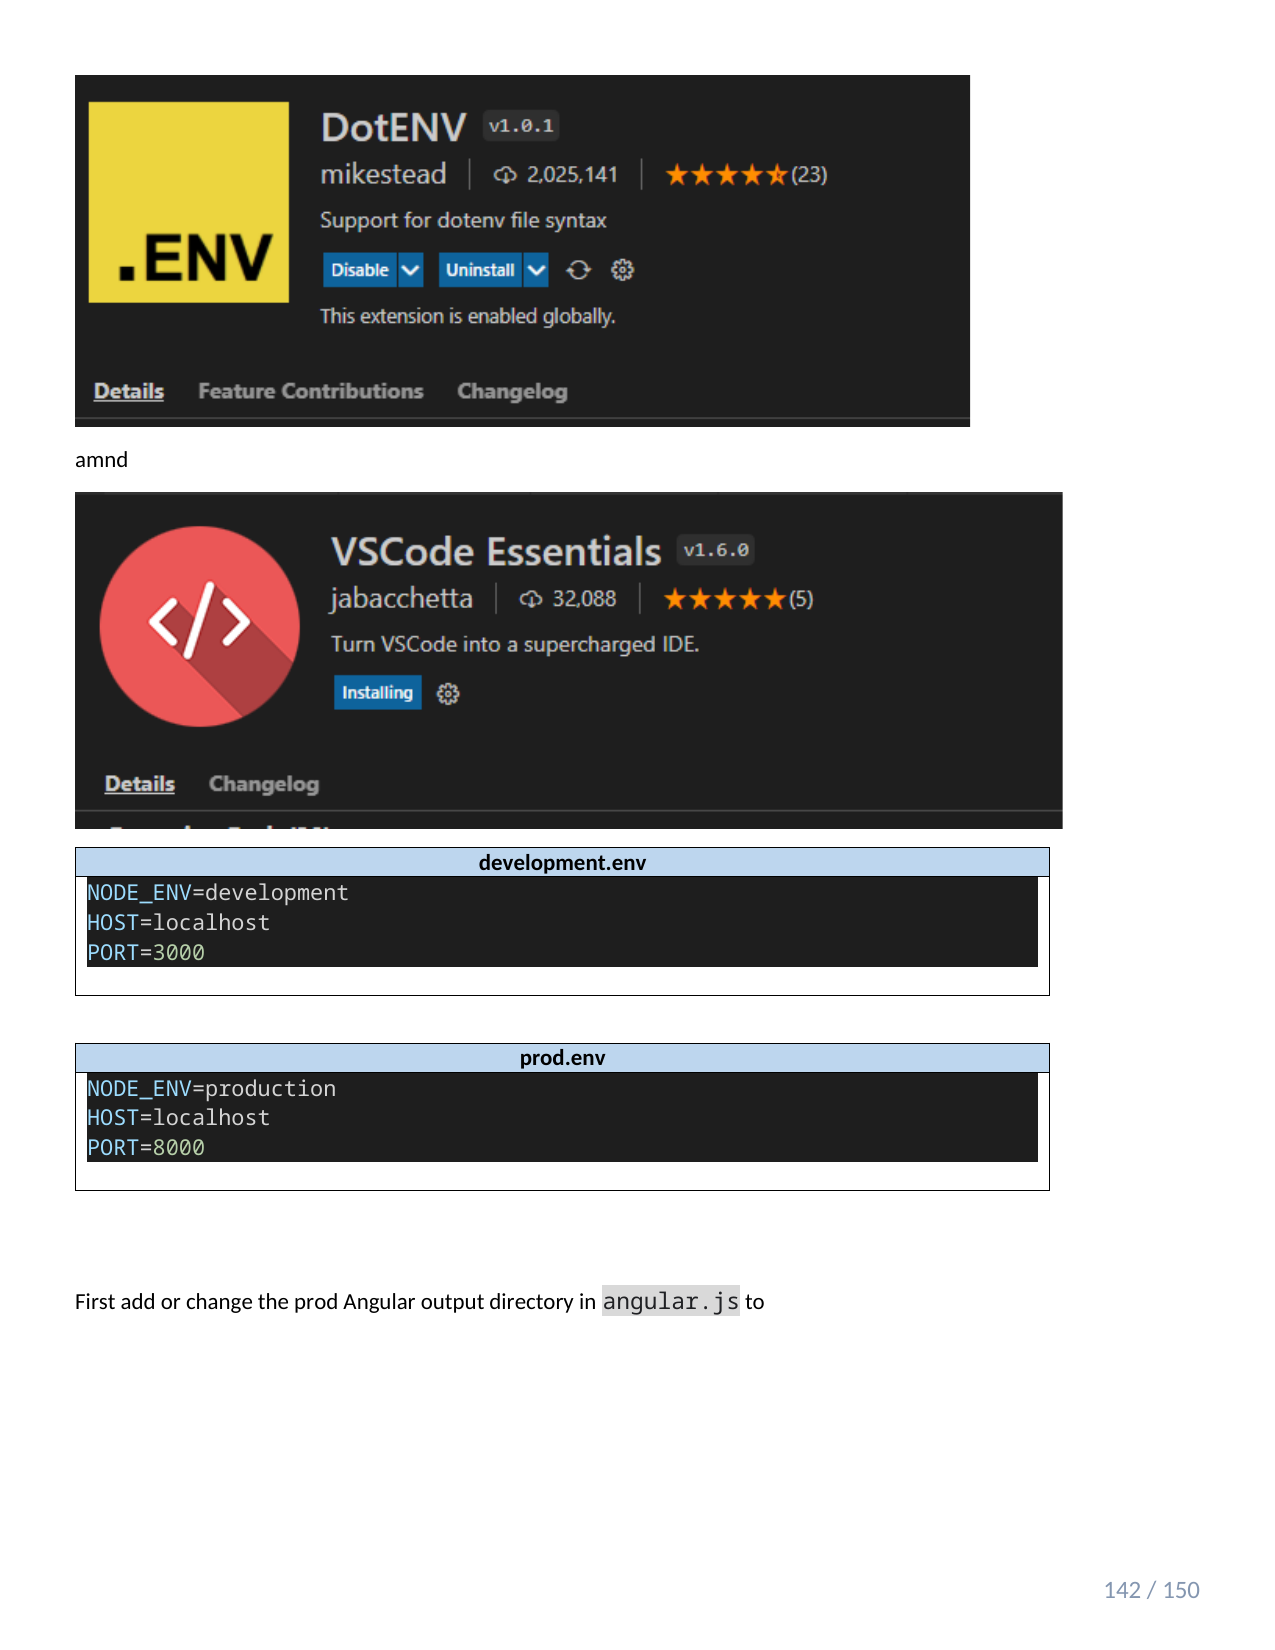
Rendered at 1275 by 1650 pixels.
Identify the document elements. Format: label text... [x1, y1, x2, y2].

table_header prod.env [76, 1044, 1049, 1072]
table_cell NODE_ENV=development HOST=localhost PORT=3000 [76, 877, 1049, 994]
text First add or change the prod Angular output directory in angular.js to [75, 1285, 602, 1316]
text amnd [75, 445, 1200, 473]
table_header development.env [76, 848, 1049, 876]
text First add or change the prod Angular output directory in angular.js to [740, 1285, 1200, 1316]
picture [75, 75, 971, 427]
picture [75, 492, 1063, 829]
table_cell NODE_ENV=production HOST=localhost PORT=8000 [76, 1073, 1049, 1190]
